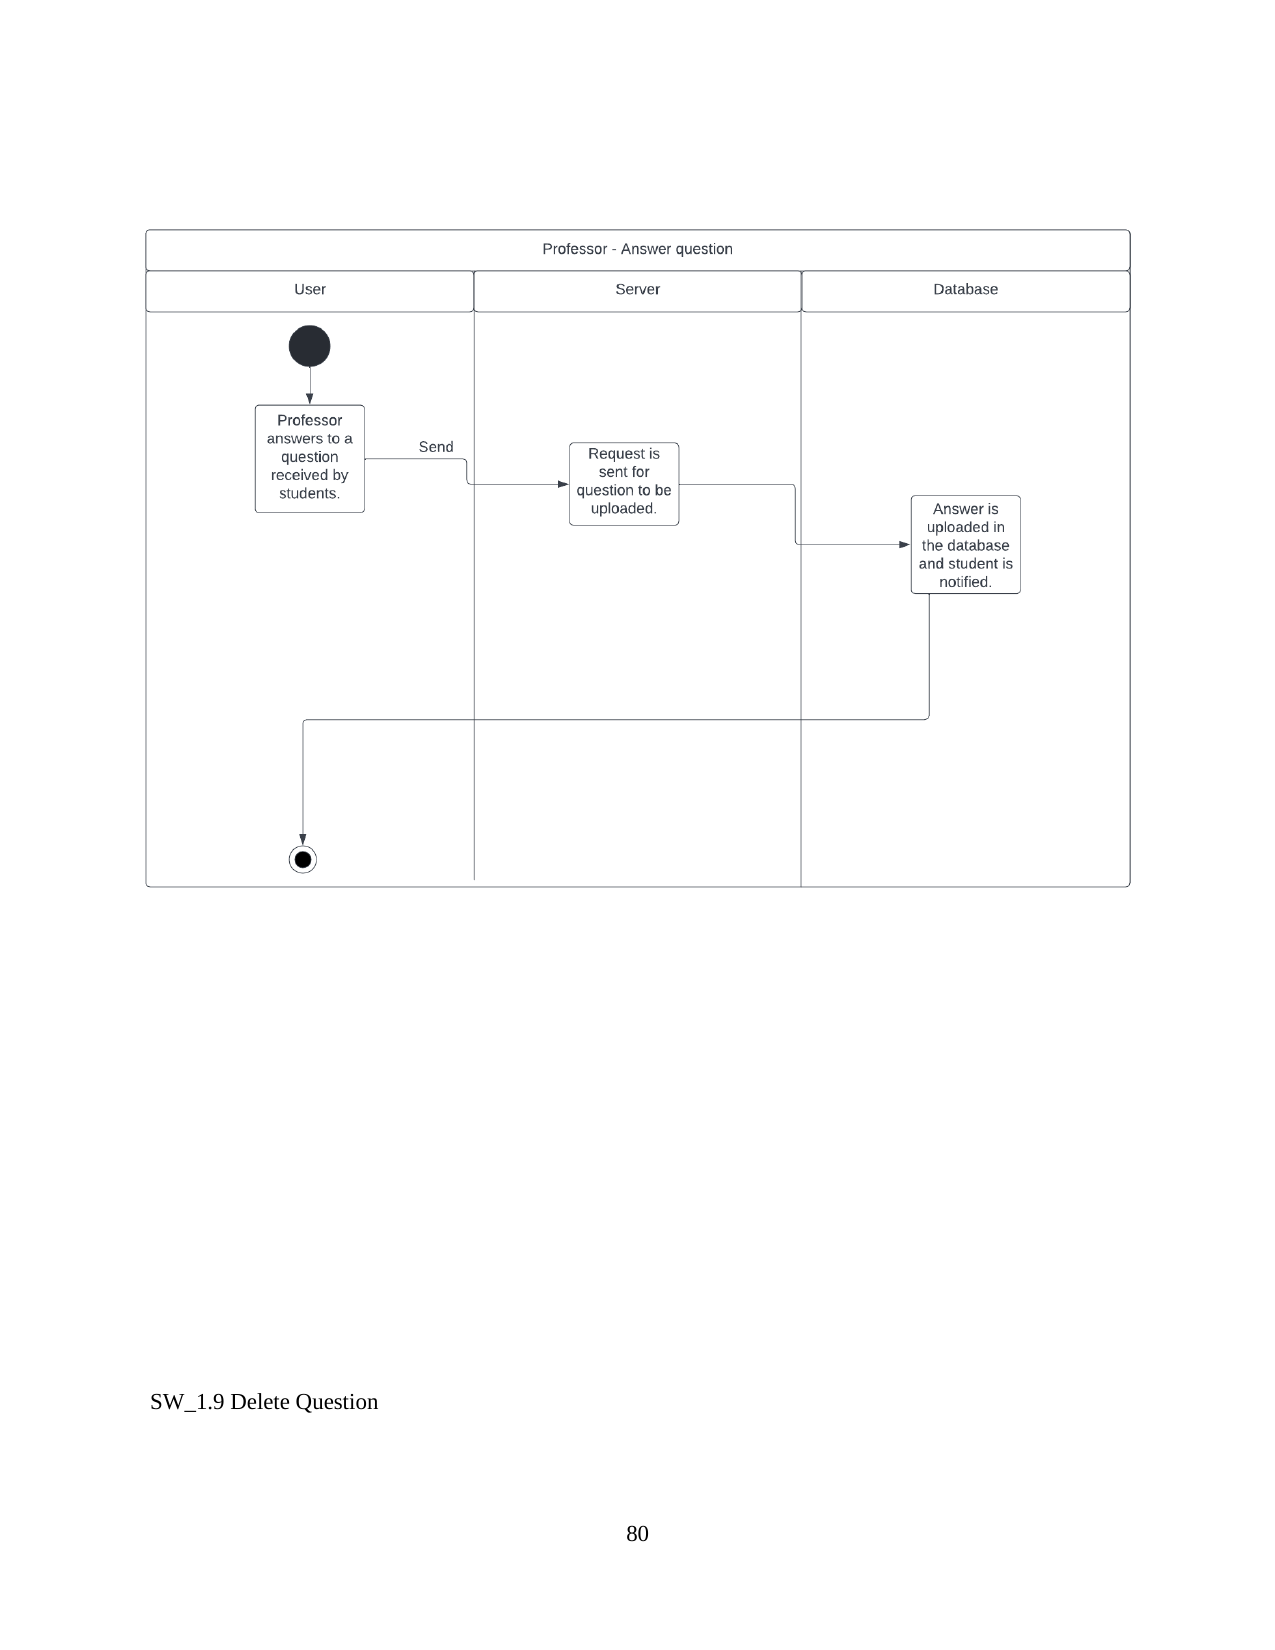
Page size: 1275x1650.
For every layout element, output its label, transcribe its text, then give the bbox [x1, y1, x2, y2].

picture [118, 202, 1157, 914]
text SW_1.9 Delete Question [150, 1388, 1125, 1414]
